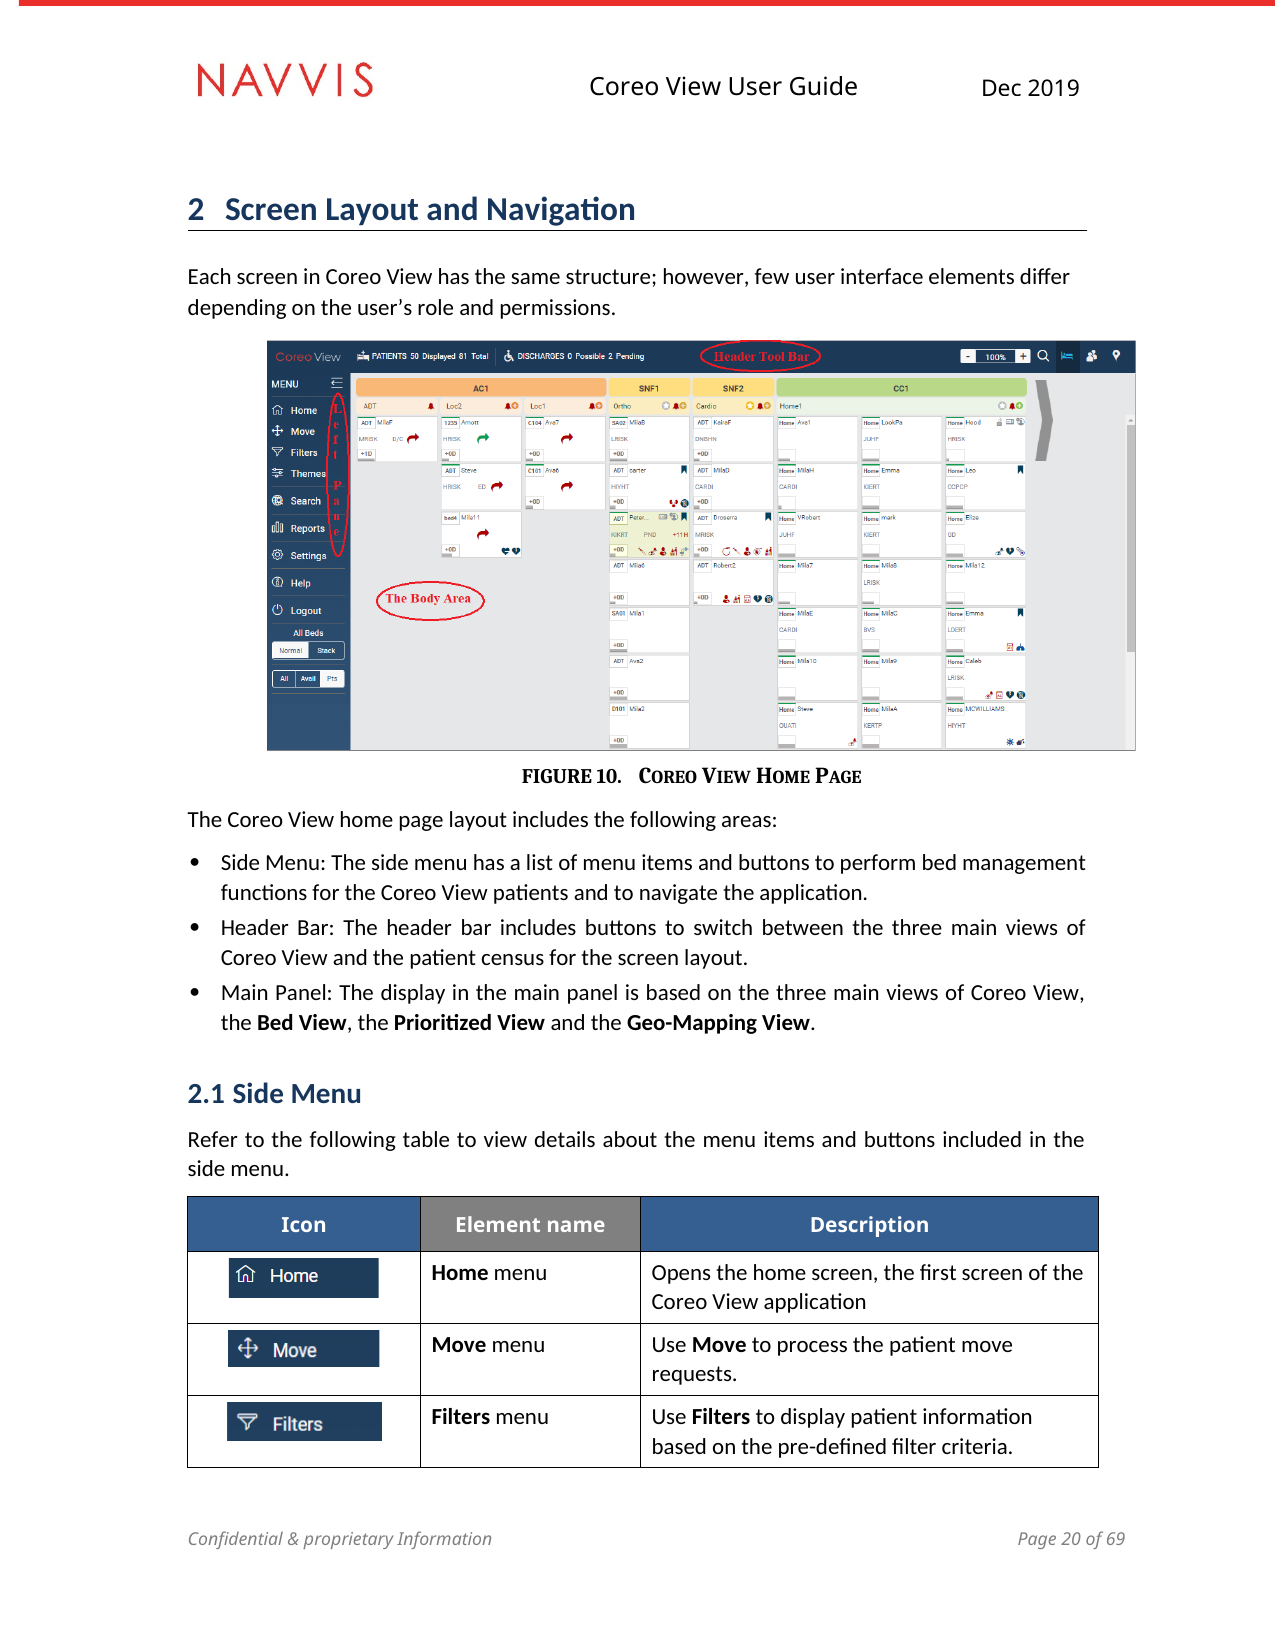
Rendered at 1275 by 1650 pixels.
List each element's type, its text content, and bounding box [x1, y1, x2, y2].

text Side Menu: The side menu has a list of menu items and buttons to perform bed management functions for the Coreo View patients and to navigate the application. [191, 848, 1087, 906]
table_cell Use Filters to display patient information based on the pre-defined filter criteria. [641, 1396, 1098, 1467]
text Header Bar: The header bar includes buttons to switch between the three main views of Coreo View and the patient census for the screen layout. [191, 913, 1087, 971]
picture [228, 1330, 380, 1367]
text Each screen in Coreo View has the same structure; however, few user interface elements differ depending on the user’s role and permissions. [187, 262, 1087, 321]
table_cell Move menu [421, 1324, 640, 1395]
text Main Panel: The display in the main panel is based on the three main views of Coreo View, the Bed View, the Prioritized View and the Geo-Mapping View. [191, 978, 1087, 1036]
table_cell [188, 1252, 420, 1323]
table_cell [188, 1324, 420, 1395]
table_header Icon [188, 1197, 420, 1251]
table_cell Opens the home screen, the first screen of the Coreo View application [641, 1252, 1098, 1323]
table_cell Use Move to process the patient move requests. [641, 1324, 1098, 1395]
text Coreo View Home Page [296, 763, 1087, 789]
picture [267, 340, 1136, 751]
text Refer to the following table to view details about the menu items and buttons included in the side menu. [187, 1125, 1087, 1182]
table_header Element name [421, 1197, 640, 1251]
subtitle Side Menu [187, 1075, 1087, 1110]
picture [228, 1258, 379, 1298]
picture [187, 55, 383, 104]
table_cell Home menu [421, 1252, 640, 1323]
text The Coreo View home page layout includes the following areas: [187, 805, 1087, 833]
picture [225, 1402, 382, 1441]
subtitle Screen Layout and Navigation [187, 187, 1087, 231]
table_cell Filters menu [421, 1396, 640, 1467]
table_header Description [641, 1197, 1098, 1251]
table_cell [188, 1396, 420, 1467]
